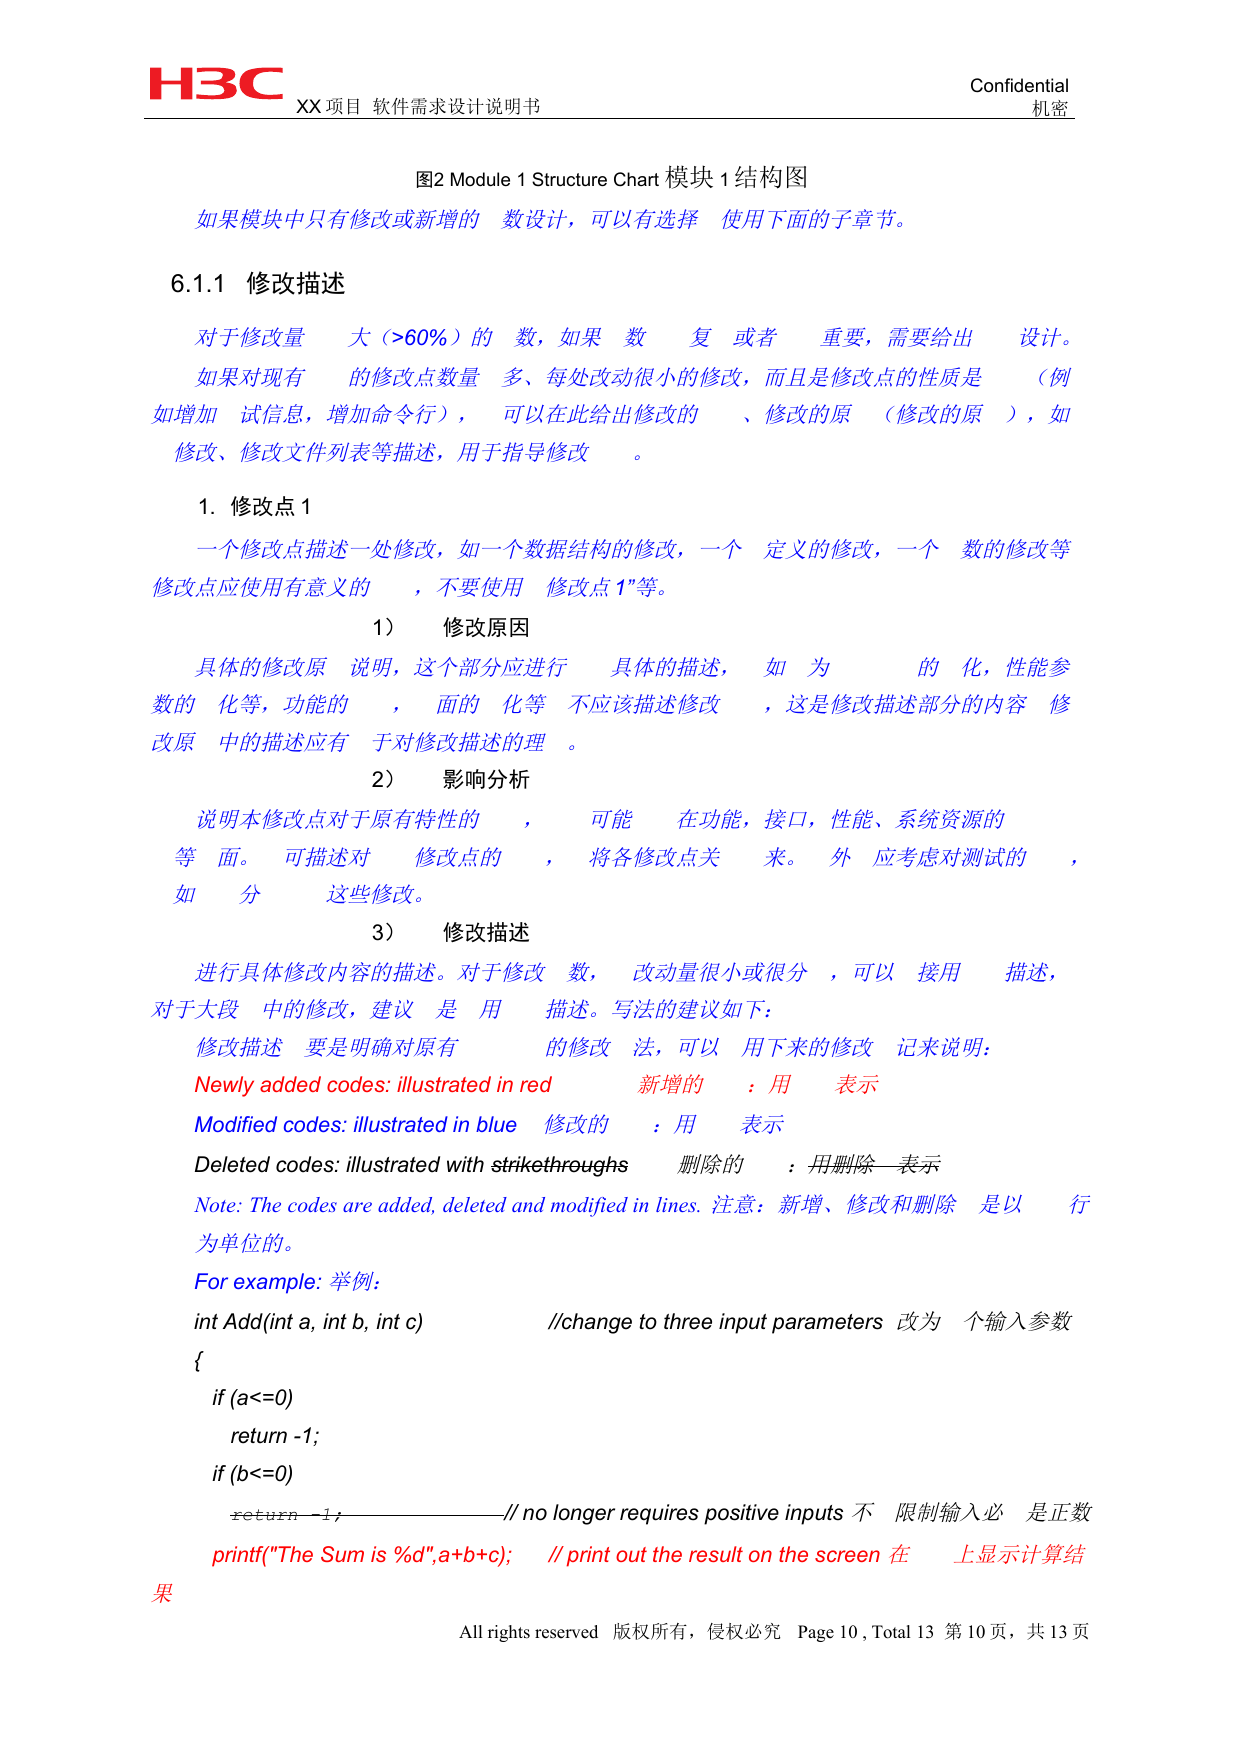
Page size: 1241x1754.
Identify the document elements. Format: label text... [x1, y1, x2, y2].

text return -1; // no longer requires positive inputs 不再限制输入必须是正数 [150, 1499, 1090, 1526]
text Newly added codes: illustrated in red 新增的代码：用红色表示 [150, 1071, 1090, 1097]
text Deleted codes: illustrated with strikethroughs 删除的代码：用删除线表示 [150, 1151, 1090, 1177]
text 对于修改量比较大（>60%）的函数，如果函数比较复杂或者比较重要，需要给出详细设计。 [150, 323, 1090, 350]
text return -1; [150, 1423, 1090, 1448]
text printf("The Sum is %d",a+b+c); // print out the result on the screen 在屏幕上显示计算结果 [150, 1540, 1090, 1604]
text { [150, 1347, 1090, 1373]
text 如果模块中只有修改或新增的函数设计，可以有选择地使用下面的子章节。 [150, 205, 1090, 230]
text Note: The codes are added, deleted and modified in lines. 注意：新增、修改和删除都是以代码行为单位的。 [194, 1191, 1090, 1255]
text int Add(int a, int b, int c) //change to three input parameters 改为三个输入参数 [150, 1307, 1090, 1334]
text 进行具体修改内容的描述。对于修改函数，若改动量很小或很分散，可以直接用代码描述，对于大段集中的修改，建议还是采用伪码描述。写法的建议如下： [150, 958, 1090, 1021]
subtitle 修改点1 [197, 492, 1090, 519]
subtitle 修改描述 [372, 918, 1090, 945]
text 说明本修改点对于原有特性的影响，影响可能反映在功能，接口，性能、系统资源的消耗情况等方面。还可描述对其他修改点的影响，即将各修改点关联起来。另外还应考虑对测试的影响，即如何充分地验证这些修改。 [150, 806, 1090, 906]
text 修改描述主要是明确对原有基础代码的修改方法，可以采用下来的修改标记来说明： [150, 1033, 1090, 1058]
text if (a<=0) [150, 1385, 1090, 1410]
subtitle 修改原因 [372, 613, 1090, 640]
text Module 1 Structure Chart 模块1结构图 [150, 162, 1090, 191]
text Modified codes: illustrated in blue 修改的代码：用蓝色表示 [150, 1111, 1090, 1137]
text 如果对现有代码的修改点数量较多、每处改动很小的修改，而且是修改点的性质是类似（例如增加调试信息，增加命令行），就可以在此给出修改的思路、修改的原则（修改的原则），如何修改、修改文件列表等描述，用于指导修改代码。 [150, 363, 1090, 463]
text 具体的修改原因说明，这个部分应进行比较具体的描述，比如因为某某流程的变化，性能参数的变化等，功能的扩展，界面的变化等；不应该描述修改什么，这是修改描述部分的内容；修改原因中的描述应有助于对修改描述的理解。 [150, 653, 1090, 753]
text 一个修改点描述一处修改，如一个数据结构的修改，一个宏定义的修改，一个函数的修改等；修改点应使用有意义的标题，不要使用“修改点1”等。 [150, 536, 1090, 600]
text if (b<=0) [150, 1461, 1090, 1486]
subtitle 修改描述 [171, 268, 1090, 298]
text For example: 举例： [150, 1267, 1090, 1294]
subtitle 影响分析 [372, 766, 1090, 792]
